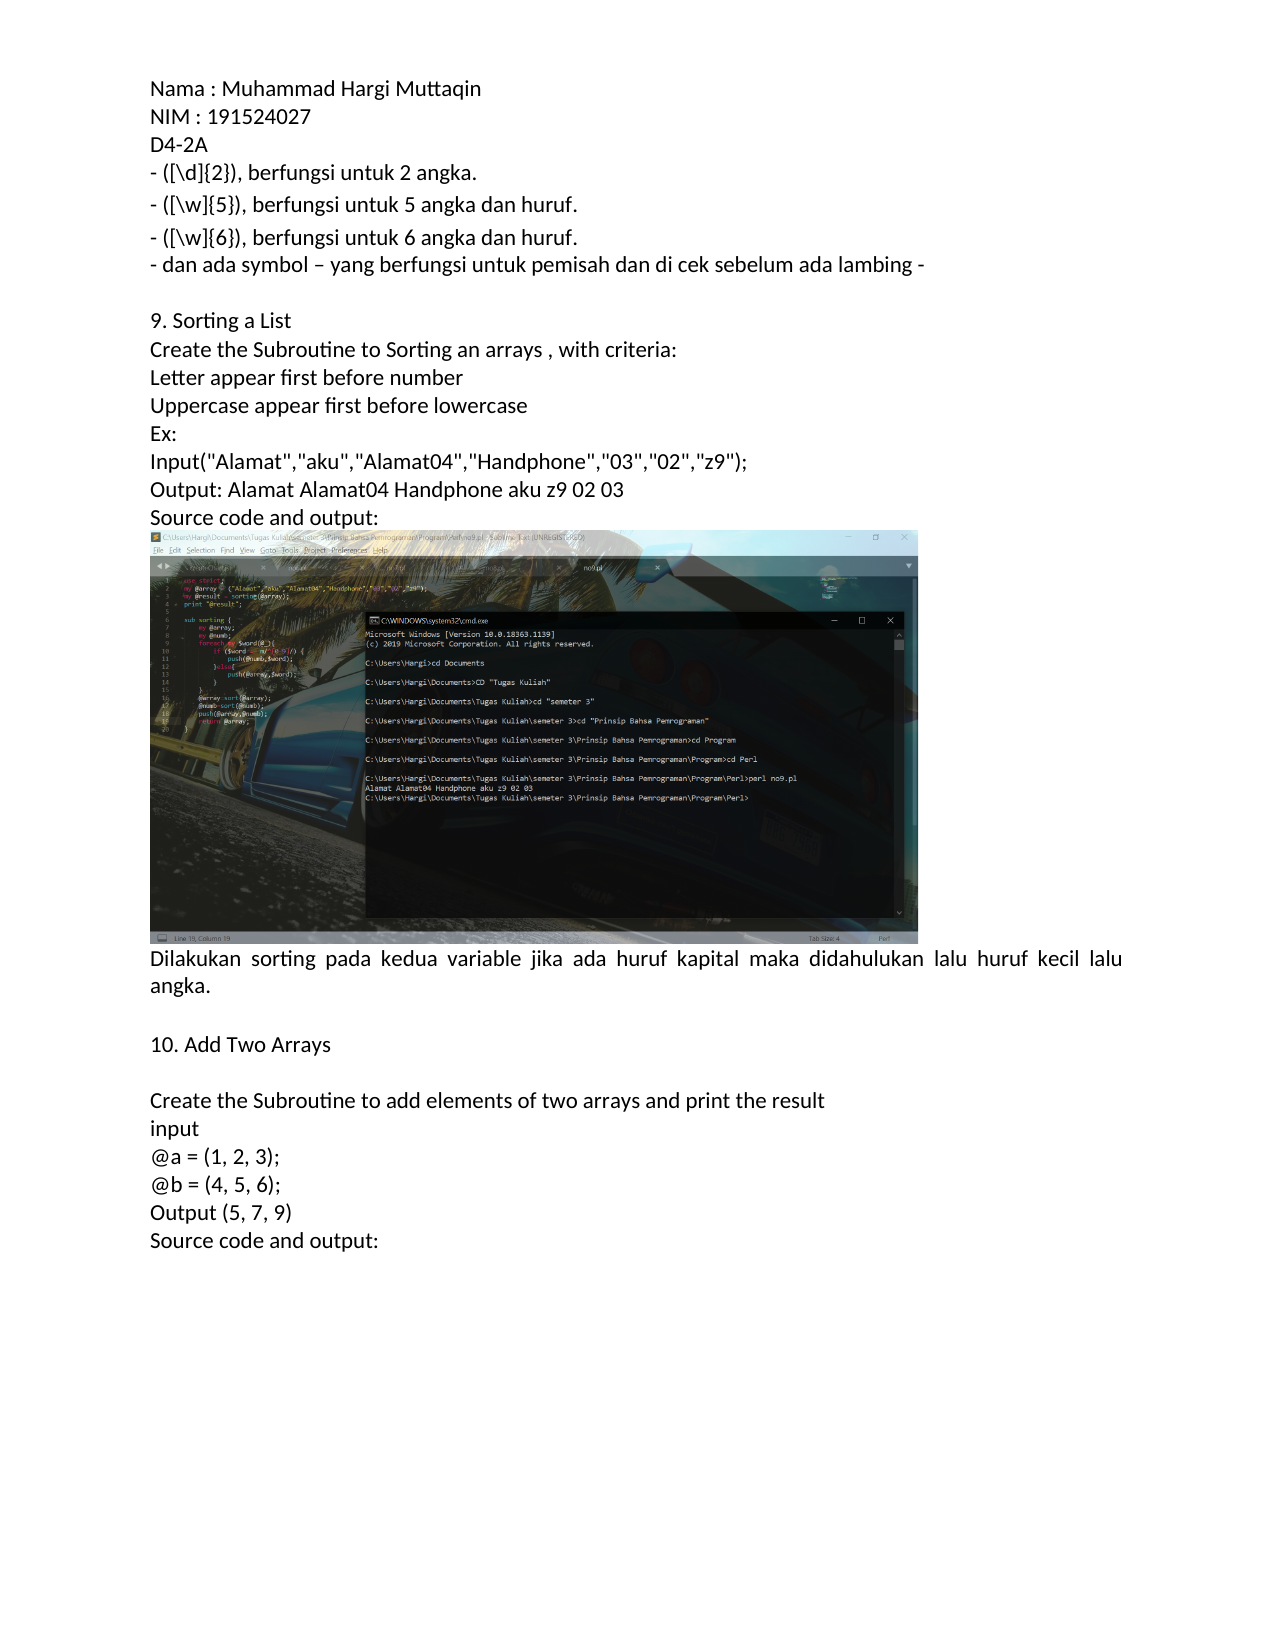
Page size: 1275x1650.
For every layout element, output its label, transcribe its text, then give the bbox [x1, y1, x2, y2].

text Source code and output: [150, 1226, 1125, 1254]
text - ([\d]{2}), berfungsi untuk 2 angka. [150, 158, 1125, 186]
text Input("Alamat","aku","Alamat04","Handphone","03","02","z9"); [150, 447, 1125, 475]
text 9. Sorting a List [150, 307, 1125, 335]
text - dan ada symbol – yang berfungsi untuk pemisah dan di cek sebelum ada lambing - [150, 251, 1125, 279]
text - ([\w]{6}), berfungsi untuk 6 angka dan huruf. [150, 223, 1125, 251]
text Ex: [150, 419, 1125, 447]
text - ([\w]{5}), berfungsi untuk 5 angka dan huruf. [150, 190, 1125, 218]
text Output (5, 7, 9) [150, 1198, 1125, 1226]
picture [150, 530, 919, 944]
text Output: Alamat Alamat04 Handphone aku z9 02 03 [150, 475, 1125, 503]
text @b = (4, 5, 6); [150, 1170, 1125, 1198]
text Create the Subroutine to Sorting an arrays , with criteria: [150, 335, 1125, 363]
text Source code and output: [150, 503, 1125, 531]
text Uppercase appear first before lowercase [150, 391, 1125, 419]
text @a = (1, 2, 3); [150, 1142, 1125, 1170]
text Create the Subroutine to add elements of two arrays and print the result [150, 1086, 1125, 1114]
text Letter appear first before number [150, 363, 1125, 391]
text input [150, 1114, 1125, 1142]
text Dilakukan sorting pada kedua variable jika ada huruf kapital maka didahulukan lalu huruf kecil lalu angka. [150, 944, 1125, 1000]
text 10. Add Two Arrays [150, 1030, 1125, 1058]
